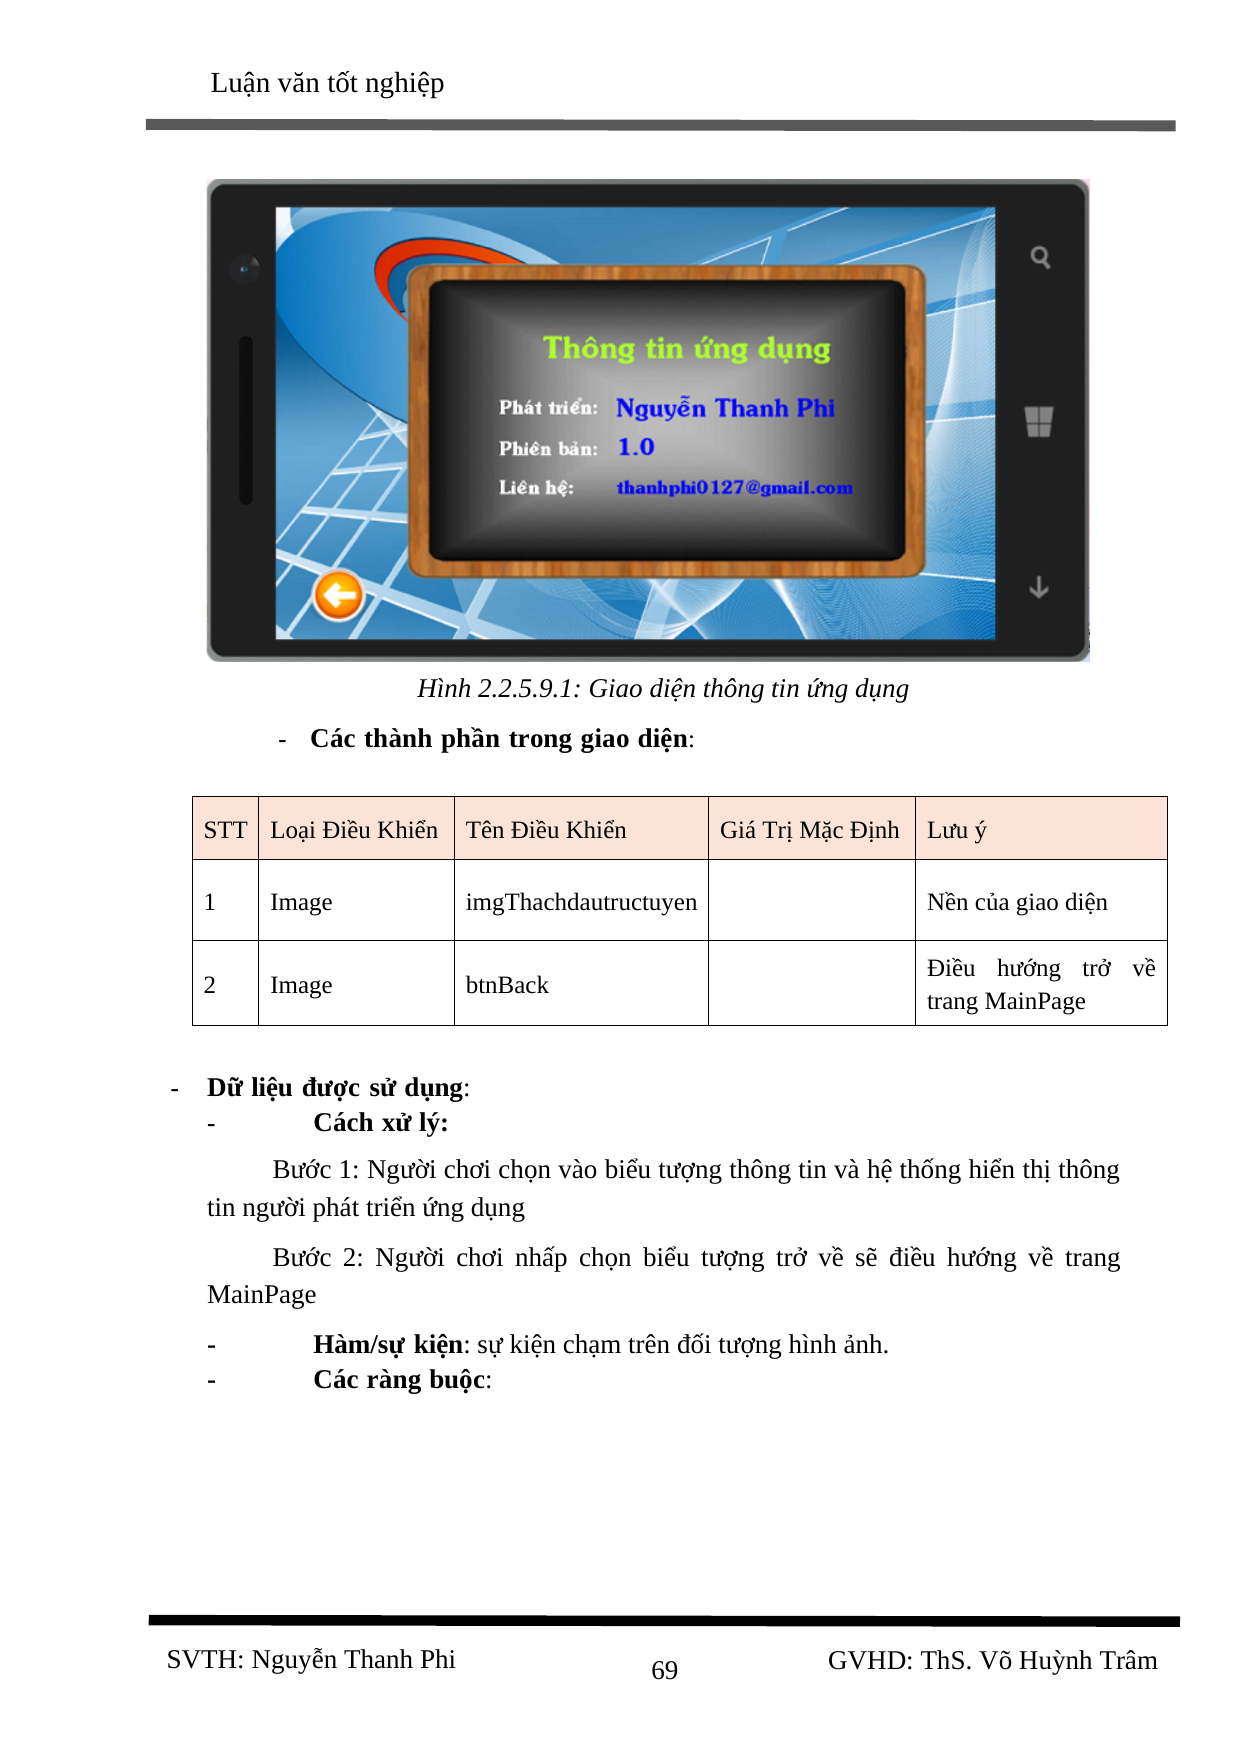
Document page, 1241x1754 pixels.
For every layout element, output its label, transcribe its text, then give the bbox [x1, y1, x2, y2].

table_cell Nền của giao diện [916, 860, 1167, 940]
table_cell btnBack [455, 941, 708, 1025]
text - Hàm/sự kiện: sự kiện chạm trên đối tượng hình ảnh. [207, 1328, 1124, 1359]
table_header Loại Điều Khiển [259, 797, 454, 859]
table_cell 2 [193, 941, 258, 1025]
text - Các ràng buộc: [207, 1363, 1124, 1394]
table_cell imgThachdautructuyen [455, 860, 708, 940]
text - Cách xử lý: [207, 1106, 1123, 1137]
table_cell Image [259, 860, 454, 940]
table_cell 1 [193, 860, 258, 940]
table_header Giá Trị Mặc Định [709, 797, 915, 859]
text Bước 2: Người chơi nhấp chọn biểu tượng trở về sẽ điều hướng về trang MainPage [207, 1241, 1122, 1309]
table_cell [709, 860, 915, 940]
table_header STT [193, 797, 258, 859]
picture [208, 179, 1089, 661]
table_header Tên Điều Khiển [455, 797, 708, 859]
text Bước 1: Người chơi chọn vào biểu tượng thông tin và hệ thống hiển thị thông tin người phát triển ứng dụng [207, 1153, 1122, 1222]
text Hình 2.2.5.9.1: Giao diện thông tin ứng dụng [207, 672, 1122, 703]
text - Dữ liệu được sử dụng: [170, 1071, 1116, 1102]
table_header Lưu ý [916, 797, 1167, 859]
table_cell [709, 941, 915, 1025]
text - Các thành phần trong giao diện: [207, 722, 1124, 753]
table_cell Image [259, 941, 454, 1025]
table_cell Điều hướng trở về trang MainPage [916, 941, 1167, 1025]
